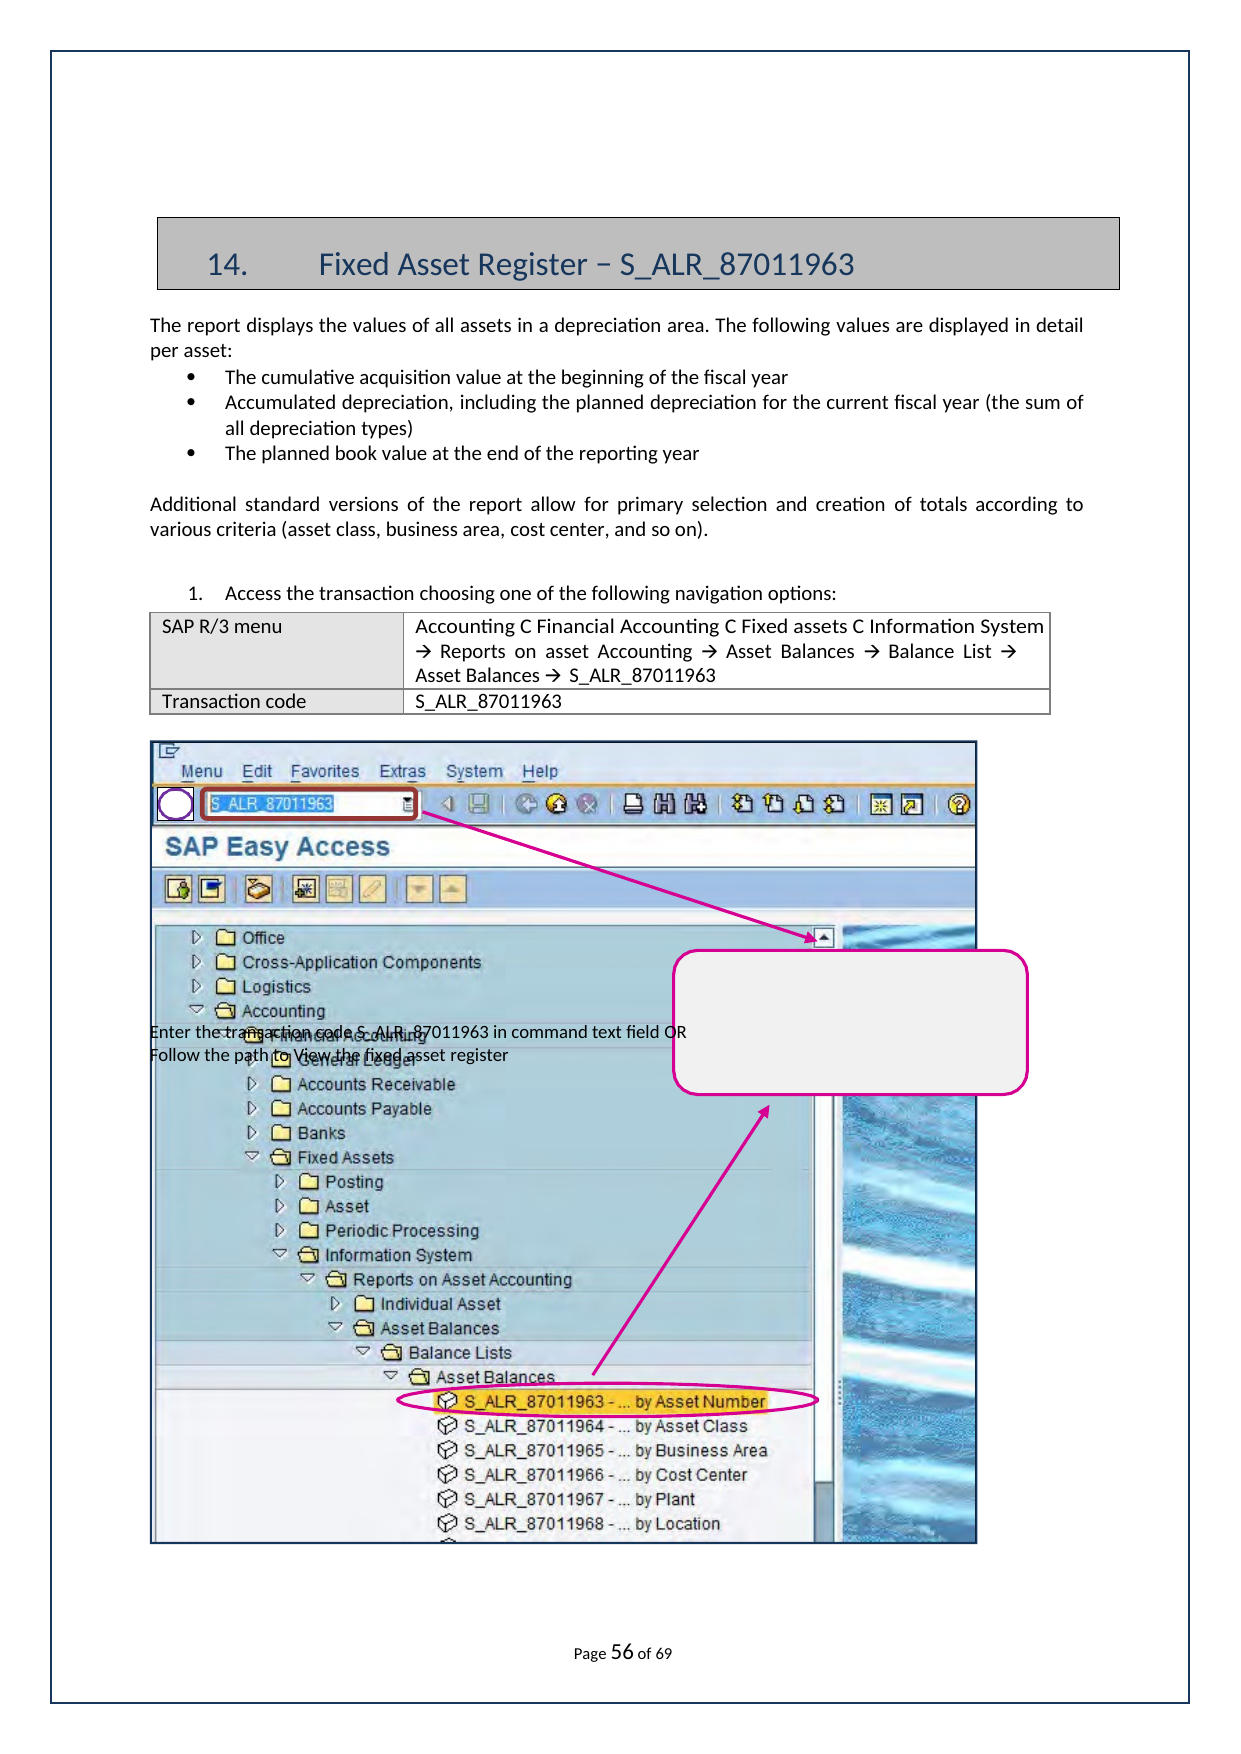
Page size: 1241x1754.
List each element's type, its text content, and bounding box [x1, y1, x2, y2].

picture [152, 743, 975, 1541]
list The cumulative acquisition value at the beginning of the fiscal year [187, 363, 1157, 389]
table_cell S_ALR_87011963 [404, 690, 1049, 713]
text Additional standard versions of the report allow for primary selection and creation of totals according to various criteria (asset class, business area, cost center, and so on). [150, 491, 1091, 542]
table_cell Transaction code [151, 690, 403, 713]
list Accumulated depreciation, including the planned depreciation for the current fiscal year (the sum of all depreciation types) [187, 389, 1091, 440]
table_header Accounting C Financial Accounting C Fixed assets C Information System 🡪 Reports on asset Accounting 🡪 Asset Balances 🡪 Balance List 🡪 Asset Balances 🡪 S_ALR_87011963 [404, 613, 1049, 688]
table_header SAP R/3 menu [151, 613, 403, 688]
list Access the transaction choosing one of the following navigation options: [187, 580, 1157, 605]
list The planned book value at the end of the reporting year [187, 441, 1157, 466]
picture [666, 1027, 672, 1037]
text The report displays the values of all assets in a depreciation area. The following values are displayed in detail per asset: [150, 312, 1091, 363]
